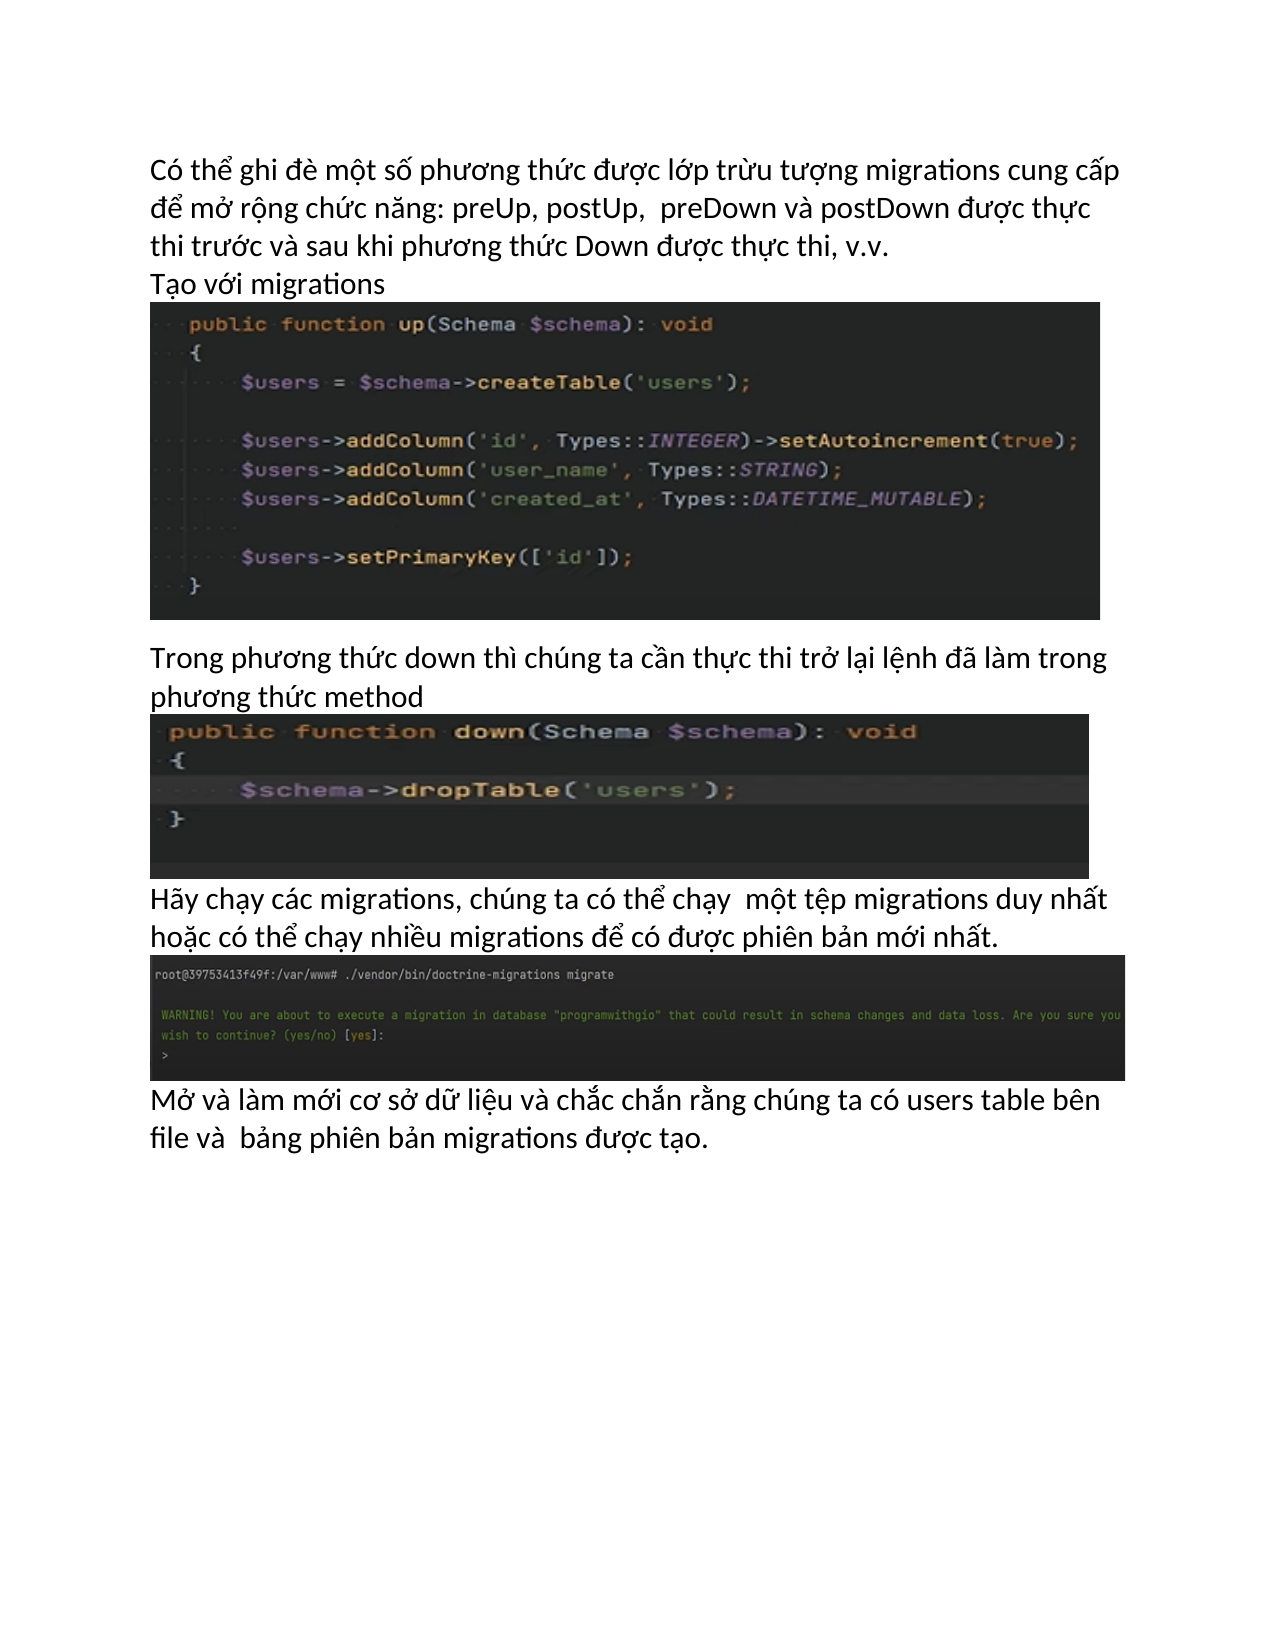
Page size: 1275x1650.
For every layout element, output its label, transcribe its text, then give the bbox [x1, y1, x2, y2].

picture [150, 955, 1125, 1081]
picture [150, 302, 1100, 620]
text Tạo với migrations [150, 264, 1125, 302]
text Có thể ghi đè một số phương thức được lớp trừu tượng migrations cung cấp để mở rộng chức năng: preUp, postUp, preDown và postDown được thực thi trước và sau khi phương thức Down được thực thi, v.v. [150, 150, 1125, 264]
text Trong phương thức down thì chúng ta cần thực thi trở lại lệnh đã làm trong phương thức method [150, 638, 1125, 715]
picture [150, 714, 1089, 879]
text Hãy chạy các migrations, chúng ta có thể chạy một tệp migrations duy nhất hoặc có thể chạy nhiều migrations để có được phiên bản mới nhất. [150, 879, 1125, 955]
text Mở và làm mới cơ sở dữ liệu và chắc chắn rằng chúng ta có users table bên file và bảng phiên bản migrations được tạo. [150, 1081, 1125, 1157]
